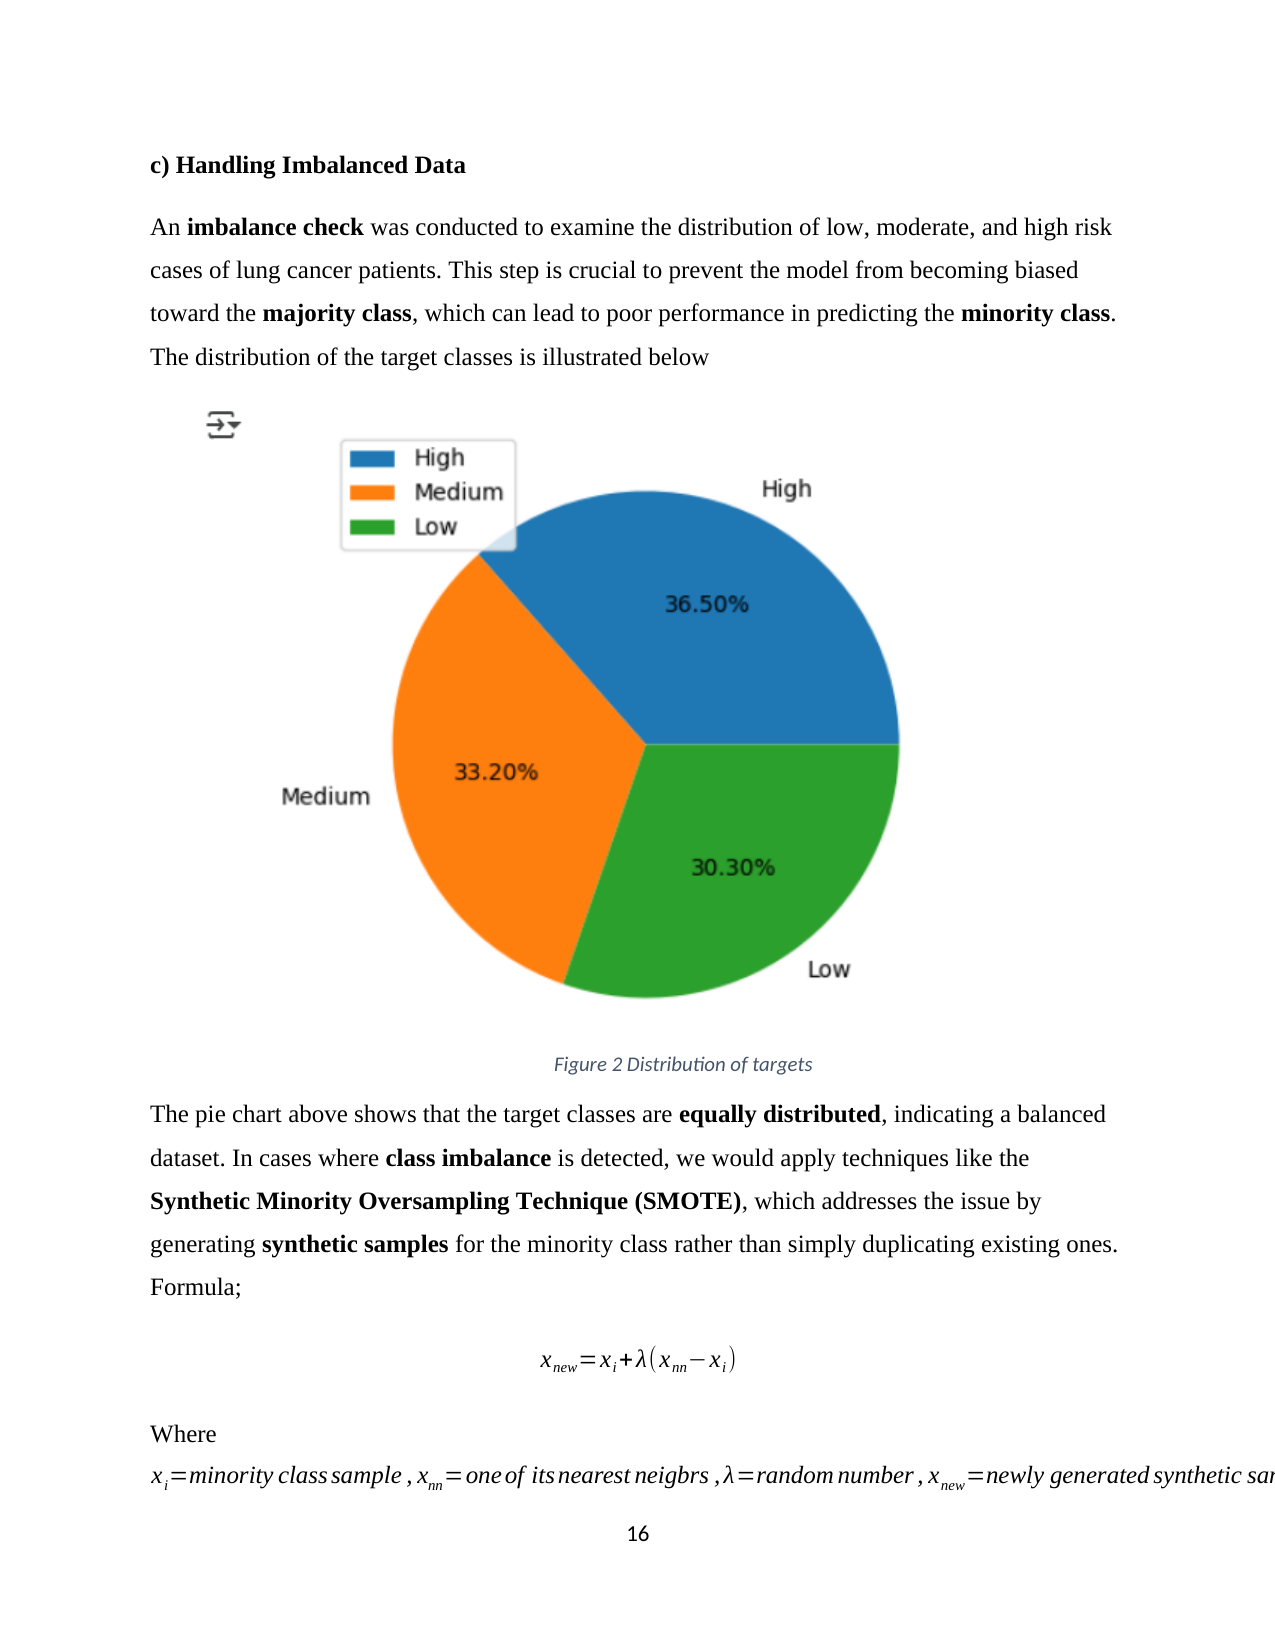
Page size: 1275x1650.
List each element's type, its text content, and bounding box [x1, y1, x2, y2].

text Where [150, 1419, 1125, 1493]
picture [196, 404, 1172, 1042]
text An imbalance check was conducted to examine the distribution of low, moderate, and high risk cases of lung cancer patients. This step is crucial to prevent the model from becoming biased toward the majority class, which can lead to poor performance in predicting the minority class. The distribution of the target classes is illustrated below [150, 212, 1125, 370]
subtitle c) Handling Imbalanced Data [150, 150, 1125, 179]
